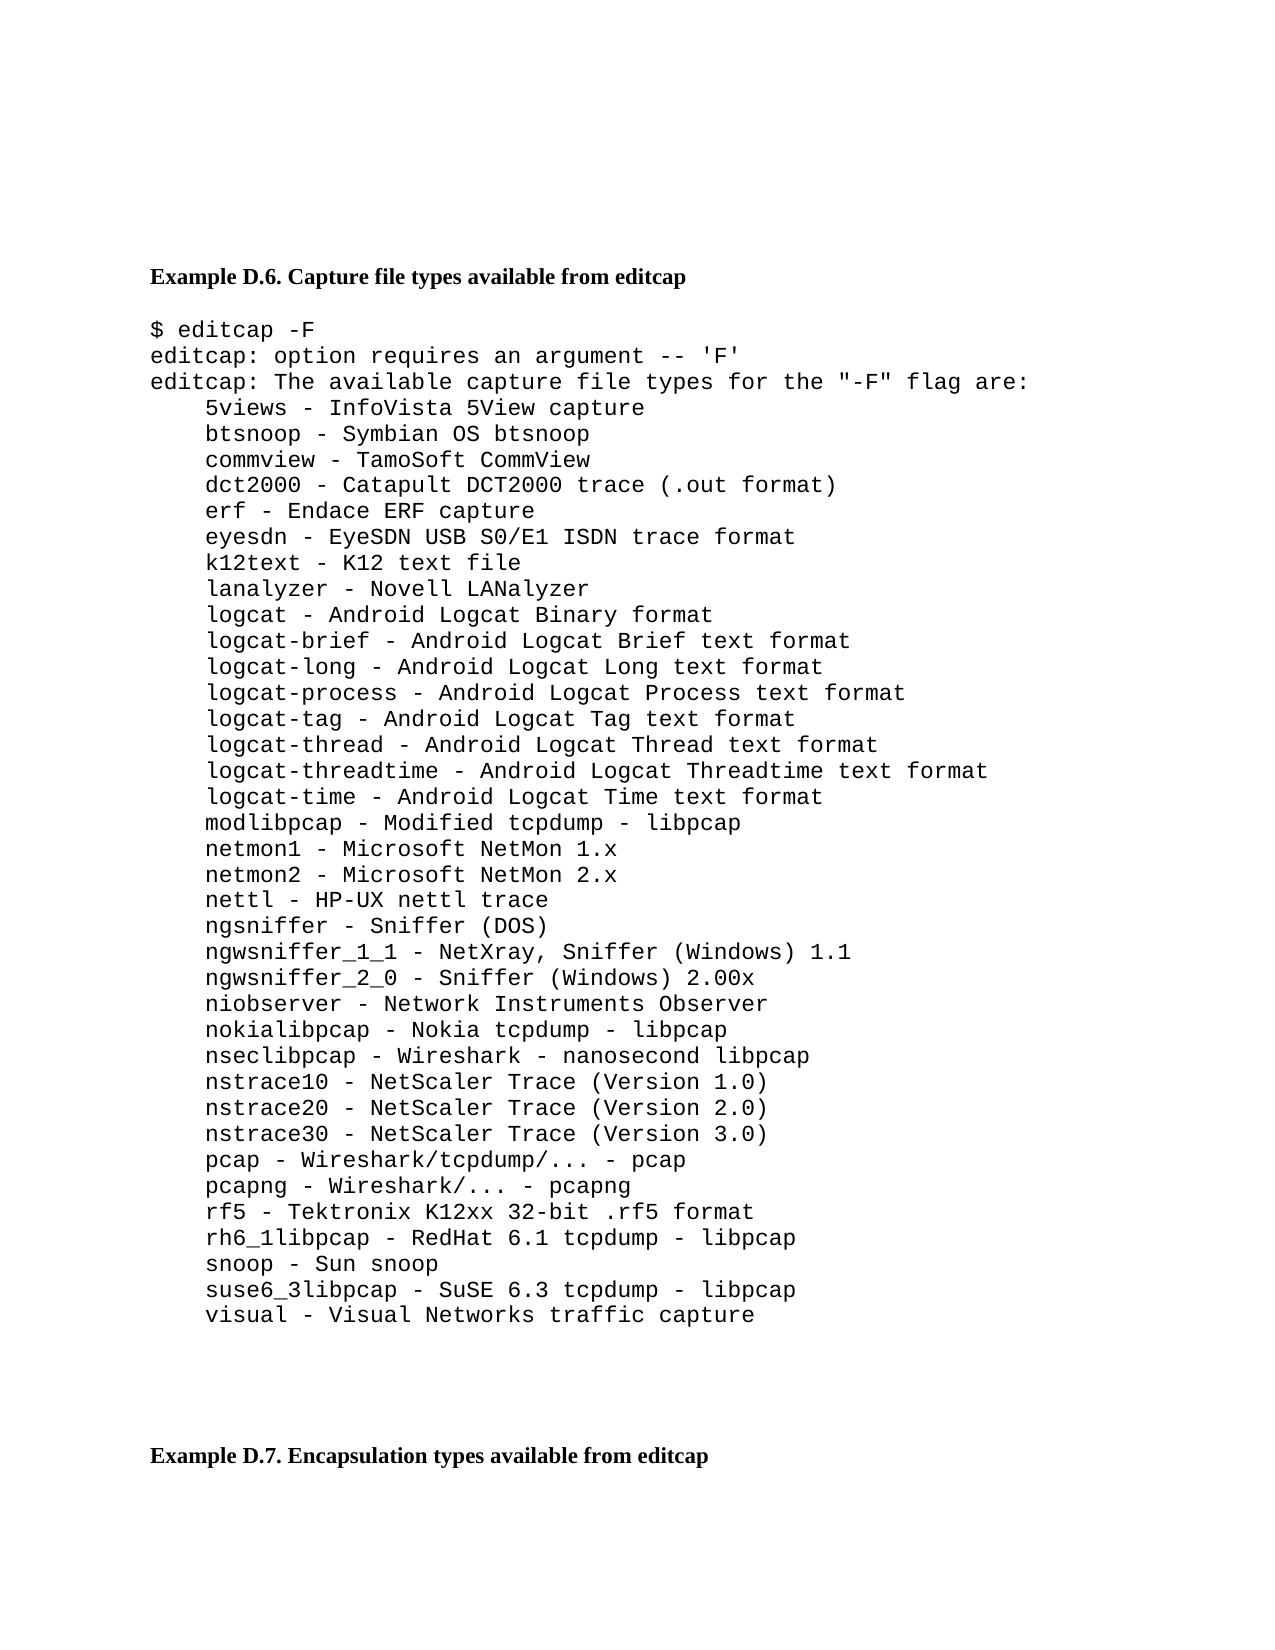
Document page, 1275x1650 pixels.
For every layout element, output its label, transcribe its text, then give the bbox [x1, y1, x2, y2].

text nstrace20 - NetScaler Trace (Version 2.0) [150, 1096, 1125, 1122]
text niobserver - Network Instruments Observer [150, 993, 1125, 1018]
text netmon1 - Microsoft NetMon 1.x [150, 837, 1125, 863]
text 5views - InfoVista 5View capture [150, 396, 1125, 422]
text logcat-process - Android Logcat Process text format [150, 681, 1125, 707]
text logcat-brief - Android Logcat Brief text format [150, 629, 1125, 655]
text erf - Endace ERF capture [150, 500, 1125, 526]
text eyesdn - EyeSDN USB S0/E1 ISDN trace format [150, 526, 1125, 552]
text logcat-thread - Android Logcat Thread text format [150, 733, 1125, 759]
text nettl - HP-UX nettl trace [150, 889, 1125, 915]
text Example D.7. Encapsulation types available from editcap [150, 1442, 1125, 1469]
text logcat-threadtime - Android Logcat Threadtime text format [150, 759, 1125, 785]
text editcap: The available capture file types for the "-F" flag are: [150, 370, 1125, 396]
text logcat-tag - Android Logcat Tag text format [150, 707, 1125, 733]
text k12text - K12 text file [150, 552, 1125, 578]
text Example D.6. Capture file types available from editcap [150, 263, 1125, 289]
text ngwsniffer_1_1 - NetXray, Sniffer (Windows) 1.1 [150, 941, 1125, 967]
text editcap: option requires an argument -- 'F' [150, 344, 1125, 370]
text logcat - Android Logcat Binary format [150, 603, 1125, 629]
text rh6_1libpcap - RedHat 6.1 tcpdump - libpcap [150, 1226, 1125, 1252]
text pcapng - Wireshark/... - pcapng [150, 1174, 1125, 1200]
text commview - TamoSoft CommView [150, 448, 1125, 474]
text logcat-time - Android Logcat Time text format [150, 785, 1125, 811]
text nstrace10 - NetScaler Trace (Version 1.0) [150, 1070, 1125, 1096]
text netmon2 - Microsoft NetMon 2.x [150, 863, 1125, 889]
text snoop - Sun snoop [150, 1252, 1125, 1278]
text dct2000 - Catapult DCT2000 trace (.out format) [150, 474, 1125, 500]
text visual - Visual Networks traffic capture [150, 1304, 1125, 1330]
text $ editcap -F [150, 318, 1125, 344]
text ngsniffer - Sniffer (DOS) [150, 915, 1125, 941]
text logcat-long - Android Logcat Long text format [150, 655, 1125, 681]
text ngwsniffer_2_0 - Sniffer (Windows) 2.00x [150, 967, 1125, 993]
text nseclibpcap - Wireshark - nanosecond libpcap [150, 1044, 1125, 1070]
text btsnoop - Symbian OS btsnoop [150, 422, 1125, 448]
text pcap - Wireshark/tcpdump/... - pcap [150, 1148, 1125, 1174]
text nstrace30 - NetScaler Trace (Version 3.0) [150, 1122, 1125, 1148]
text suse6_3libpcap - SuSE 6.3 tcpdump - libpcap [150, 1278, 1125, 1304]
text rf5 - Tektronix K12xx 32-bit .rf5 format [150, 1200, 1125, 1226]
text nokialibpcap - Nokia tcpdump - libpcap [150, 1018, 1125, 1044]
text modlibpcap - Modified tcpdump - libpcap [150, 811, 1125, 837]
text lanalyzer - Novell LANalyzer [150, 578, 1125, 603]
